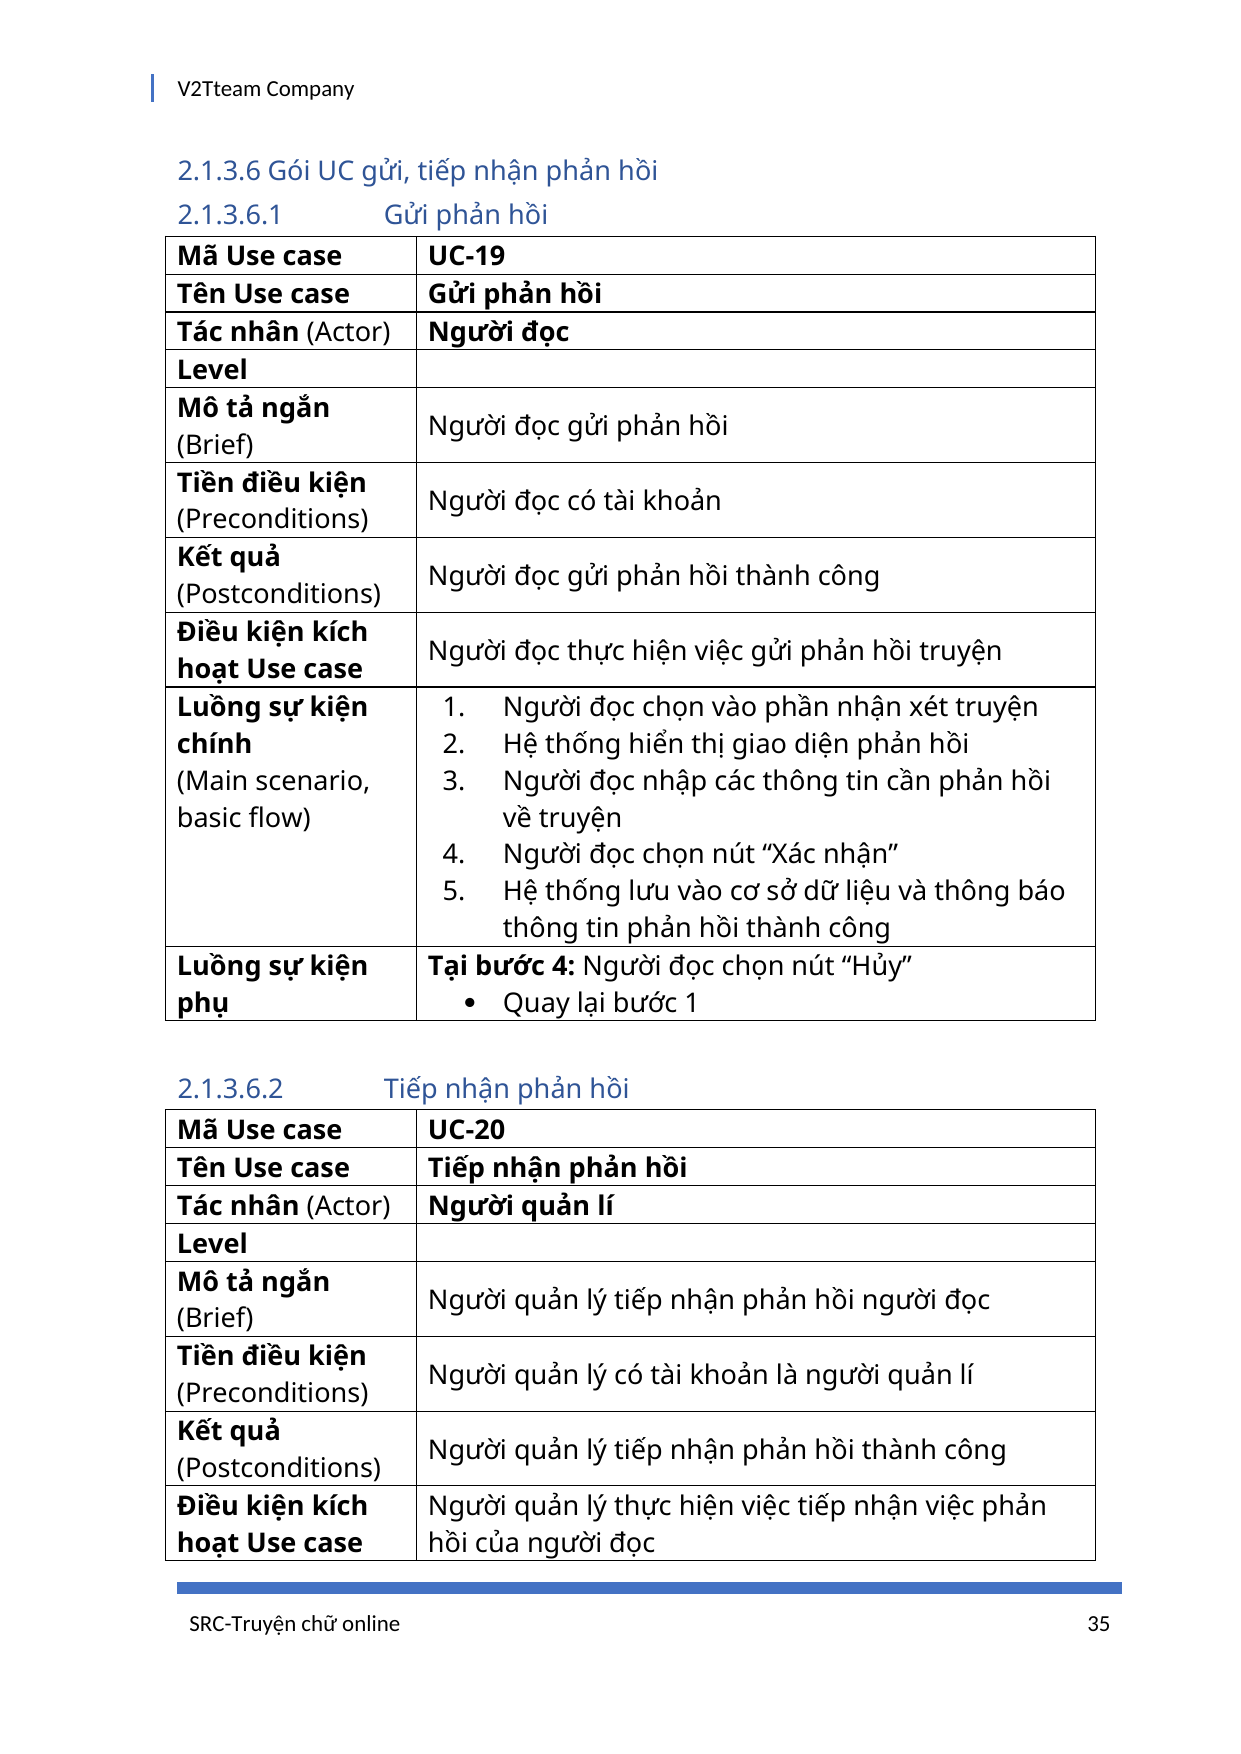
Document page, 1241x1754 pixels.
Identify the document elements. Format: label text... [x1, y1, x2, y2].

table_cell Tác nhân (Actor) [166, 1186, 416, 1223]
table_header Mã Use case [166, 1110, 416, 1147]
table_cell Người quản lý có tài khoản là người quản lí [417, 1337, 1095, 1411]
table_cell Tác nhân (Actor) [166, 313, 416, 349]
table_cell Tên Use case [166, 275, 416, 311]
subtitle Gói UC gửi, tiếp nhận phản hồi [177, 152, 1122, 189]
table_cell Tiếp nhận phản hồi [417, 1148, 1095, 1185]
table_header UC-20 [417, 1110, 1095, 1147]
subtitle Tiếp nhận phản hồi [177, 1069, 1122, 1106]
table_cell Điều kiện kích hoạt Use case [166, 1486, 416, 1560]
table_cell Người quản lý tiếp nhận phản hồi người đọc [417, 1262, 1095, 1336]
table_cell Người đọc thực hiện việc gửi phản hồi truyện [417, 613, 1095, 686]
table_cell Tên Use case [166, 1148, 416, 1185]
table_cell Người đọc gửi phản hồi thành công [417, 538, 1095, 612]
table_cell Tiền điều kiện (Preconditions) [166, 463, 416, 537]
table_cell [417, 1224, 1095, 1261]
table_cell Mô tả ngắn (Brief) [166, 1262, 416, 1336]
table_cell Điều kiện kích hoạt Use case [166, 613, 416, 686]
table_cell Người quản lí [417, 1186, 1095, 1223]
table_cell Người đọc có tài khoản [417, 463, 1095, 537]
table_cell Kết quả (Postconditions) [166, 1412, 416, 1485]
table_cell Luồng sự kiện phụ [166, 947, 416, 1020]
table_header Mã Use case [166, 237, 416, 273]
table_cell Người đọc [417, 313, 1095, 349]
table_cell Kết quả (Postconditions) [166, 538, 416, 612]
table_cell Người đọc gửi phản hồi [417, 388, 1095, 462]
table_cell Tiền điều kiện (Preconditions) [166, 1337, 416, 1411]
subtitle Gửi phản hồi [177, 196, 1122, 233]
table_cell Luồng sự kiện chính (Main scenario, basic flow) [166, 688, 416, 946]
table_cell Tại bước 4: Người đọc chọn nút “Hủy” Quay lại bước 1 [417, 947, 1095, 1020]
table_cell Level [166, 1224, 416, 1261]
table_cell Người quản lý tiếp nhận phản hồi thành công [417, 1412, 1095, 1485]
table_cell Mô tả ngắn (Brief) [166, 388, 416, 462]
table_cell Level [166, 350, 416, 387]
table_cell Người đọc chọn vào phần nhận xét truyện Hệ thống hiển thị giao diện phản hồi Người đọc nhập các thông tin cần phản hồi về truyện Người đọc chọn nút “Xác nhận” Hệ thống lưu vào cơ sở dữ liệu và thông báo thông tin phản hồi thành công [417, 688, 1095, 946]
table_cell Người quản lý thực hiện việc tiếp nhận việc phản hồi của người đọc [417, 1486, 1095, 1560]
table_cell Gửi phản hồi [417, 275, 1095, 311]
table_header UC-19 [417, 237, 1095, 273]
table_cell [417, 350, 1095, 387]
